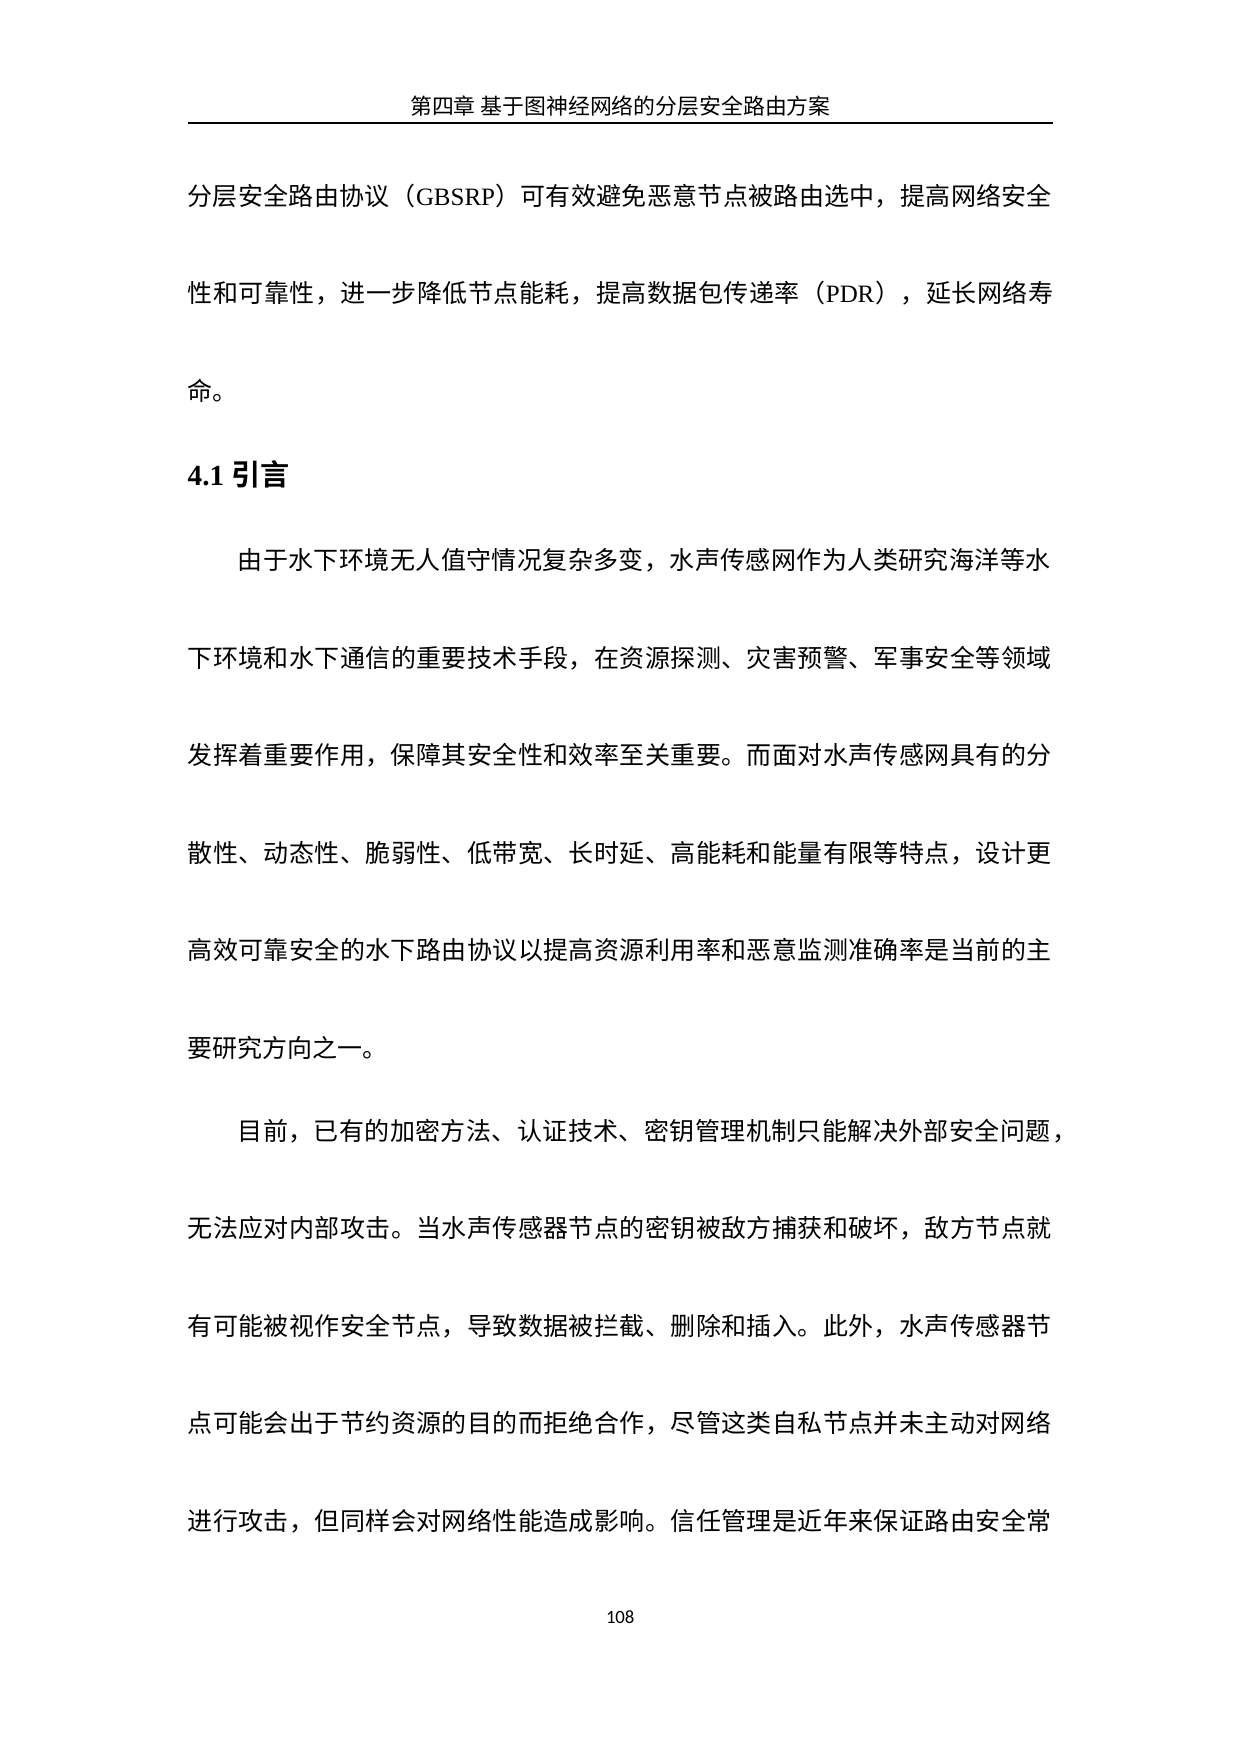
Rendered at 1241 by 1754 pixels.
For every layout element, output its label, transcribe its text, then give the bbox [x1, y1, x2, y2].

text 4.1 引言 [187, 440, 1053, 505]
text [187, 162, 1053, 422]
text 由于水下环境无人值守情况复杂多变，水声传感网作为人类研究海洋等水下环境和水下通信的重要技术手段，在资源探测、灾害预警、军事安全等领域发挥着重要作用，保障其安全性和效率至关重要。而面对水声传感网具有的分散性、动态性、脆弱性、低带宽、长时延、高能耗和能量有限等特点，设计更高效可靠安全的水下路由协议以提高资源利用率和恶意监测准确率是当前的主要研究方向之一。 [187, 526, 1053, 1079]
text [187, 1097, 1053, 1552]
